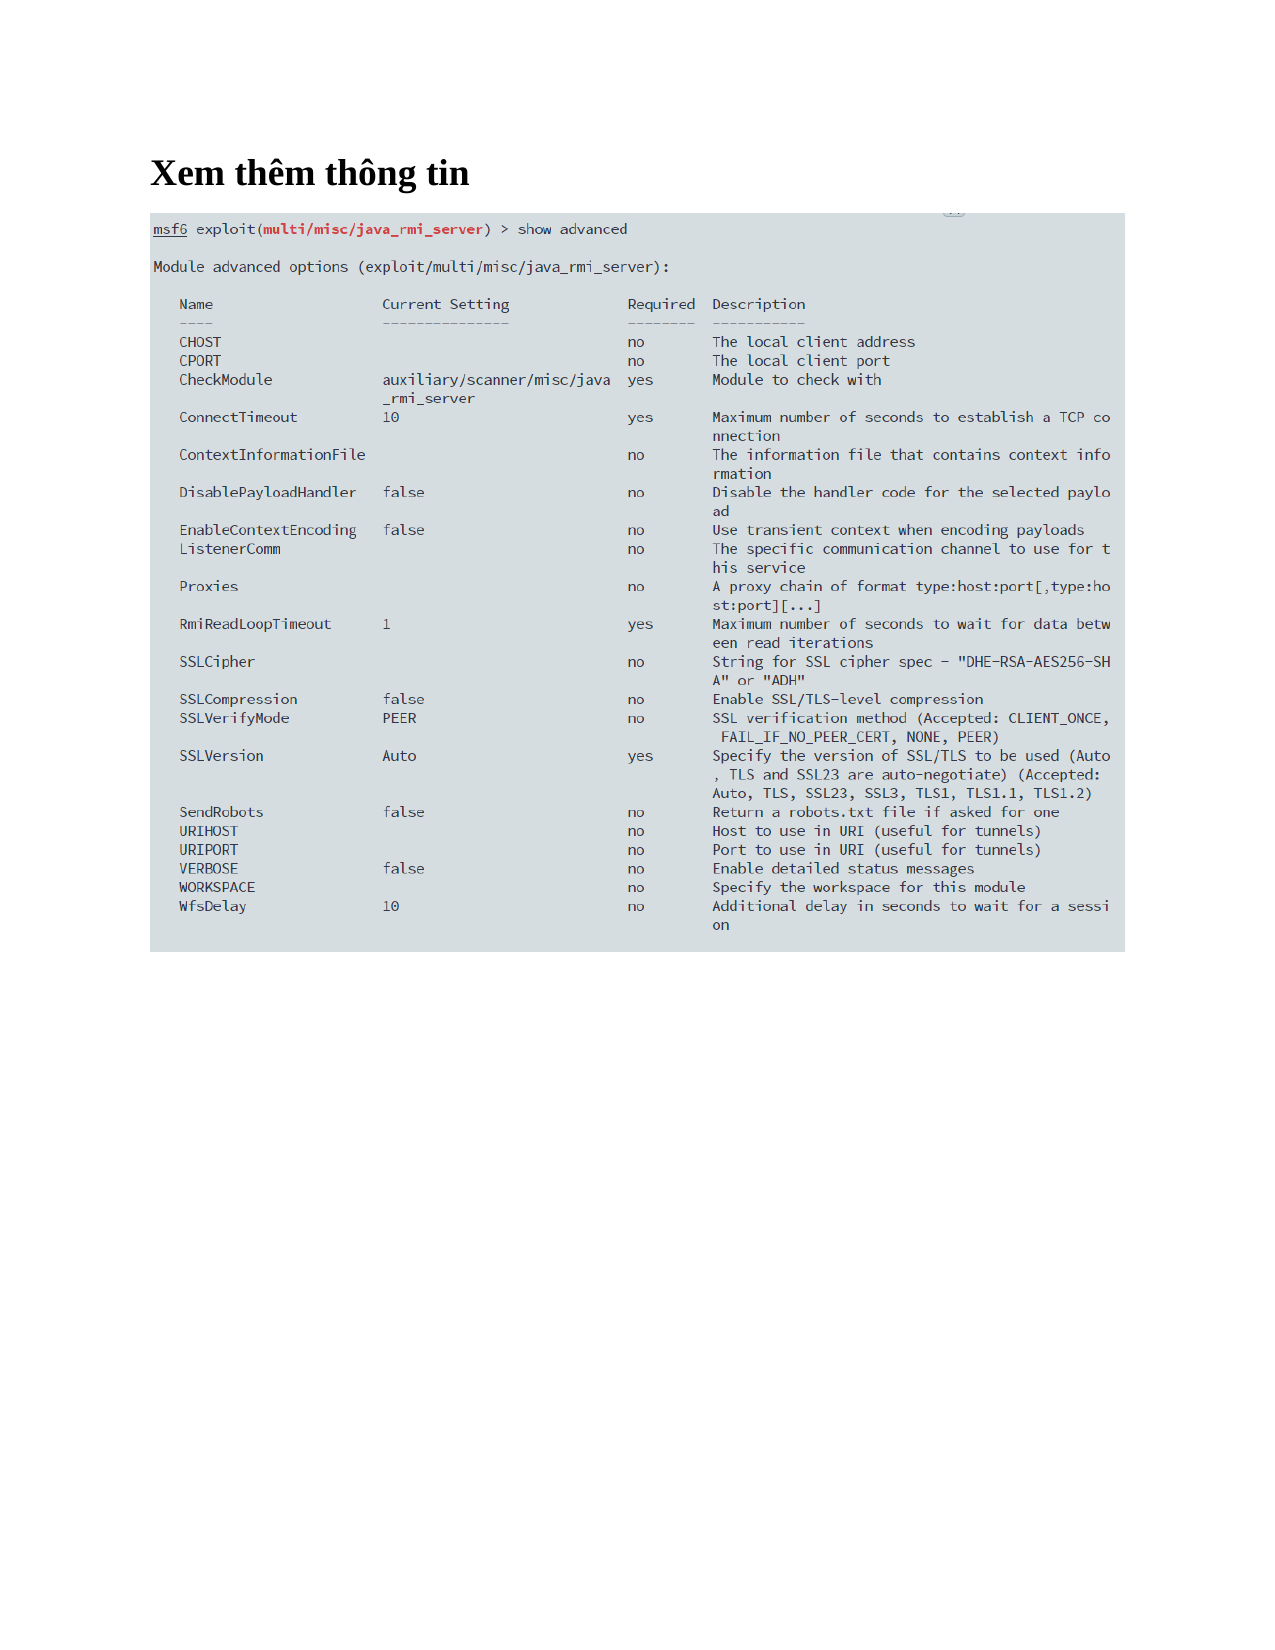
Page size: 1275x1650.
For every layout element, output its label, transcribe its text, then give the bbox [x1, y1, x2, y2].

text Xem thêm thông tin [150, 150, 1125, 193]
picture [150, 213, 1125, 952]
